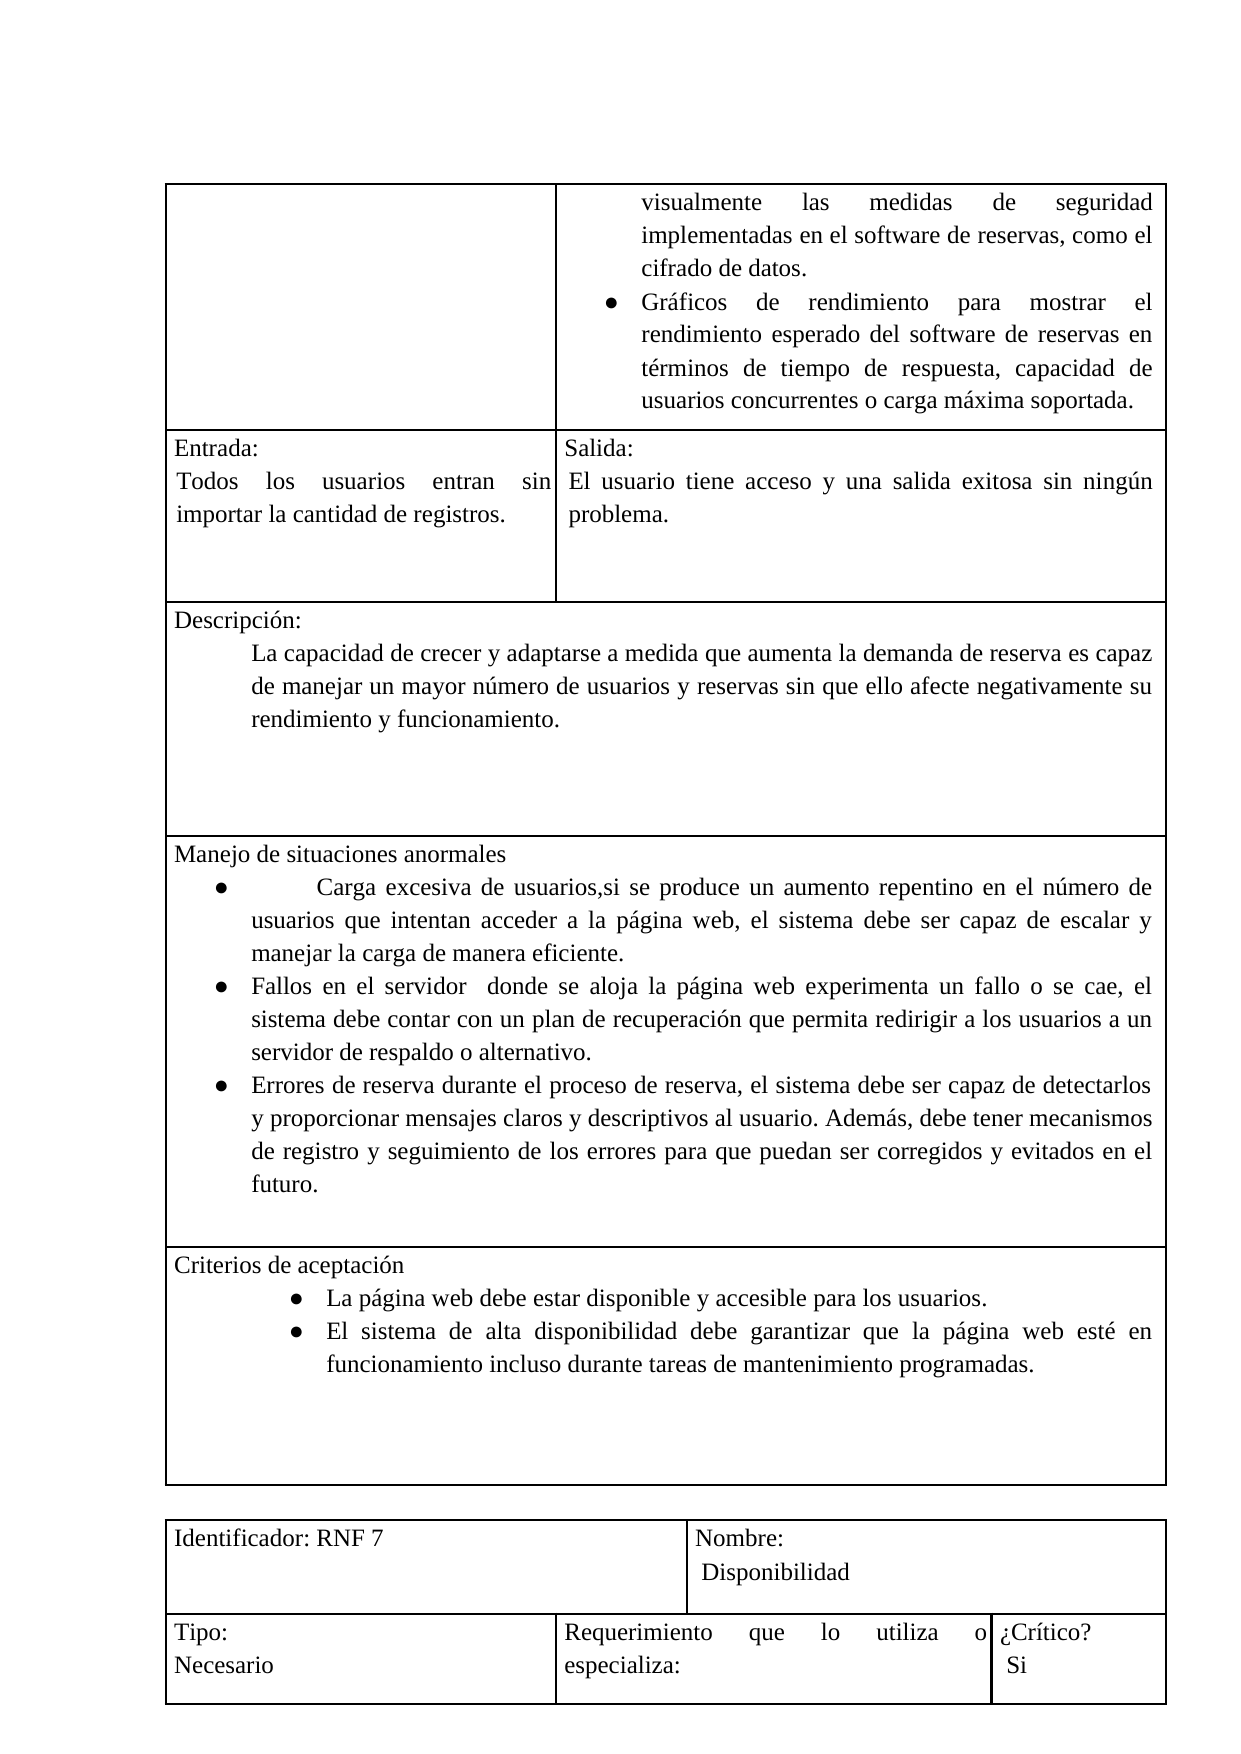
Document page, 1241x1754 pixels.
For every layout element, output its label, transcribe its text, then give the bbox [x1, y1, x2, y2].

table_cell Manejo de situaciones anormales Carga excesiva de usuarios,si se produce un aumento repentino en el número de usuarios que intentan acceder a la página web, el sistema debe ser capaz de escalar y manejar la carga de manera eficiente. Fallos en el servidor donde se aloja la página web experimenta un fallo o se cae, el sistema debe contar con un plan de recuperación que permita redirigir a los usuarios a un servidor de respaldo o alternativo. Errores de reserva durante el proceso de reserva, el sistema debe ser capaz de detectarlos y proporcionar mensajes claros y descriptivos al usuario. Además, debe tener mecanismos de registro y seguimiento de los errores para que puedan ser corregidos y evitados en el futuro. [167, 837, 1165, 1246]
table_header Identificador: RNF 7 [167, 1521, 686, 1613]
table_header Nombre: Disponibilidad [688, 1521, 1165, 1613]
table_cell Entrada: Todos los usuarios entran sin importar la cantidad de registros. [167, 431, 555, 601]
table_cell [557, 185, 1165, 429]
table_cell ¿Crítico? Si [993, 1615, 1165, 1703]
table_cell Descripción: La capacidad de crecer y adaptarse a medida que aumenta la demanda de reserva es capaz de manejar un mayor número de usuarios y reservas sin que ello afecte negativamente su rendimiento y funcionamiento. [167, 603, 1165, 835]
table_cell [167, 185, 555, 429]
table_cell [557, 1615, 990, 1703]
table_cell Tipo: Necesario [167, 1615, 555, 1703]
table_cell Criterios de aceptación La página web debe estar disponible y accesible para los usuarios. El sistema de alta disponibilidad debe garantizar que la página web esté en funcionamiento incluso durante tareas de mantenimiento programadas. [167, 1248, 1165, 1484]
table_cell Salida: El usuario tiene acceso y una salida exitosa sin ningún problema. [557, 431, 1165, 601]
